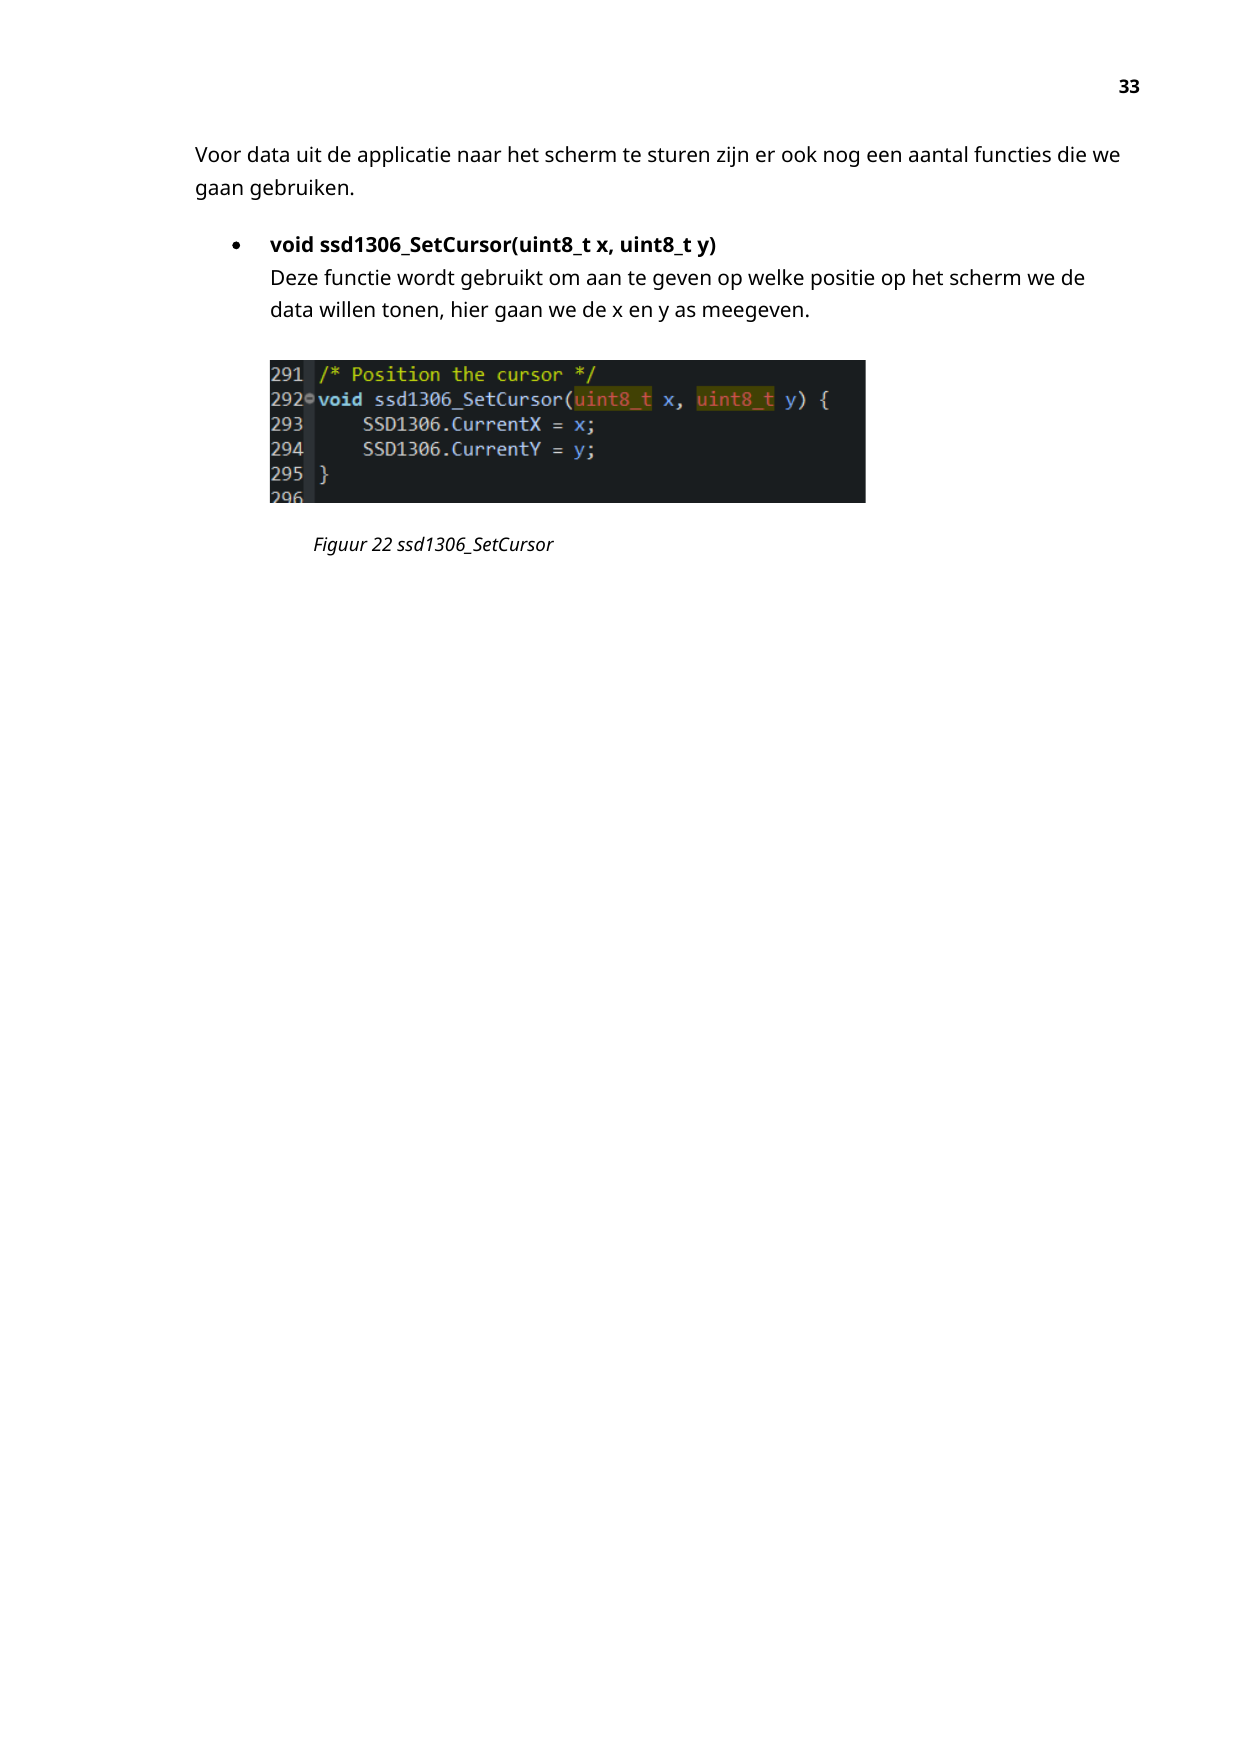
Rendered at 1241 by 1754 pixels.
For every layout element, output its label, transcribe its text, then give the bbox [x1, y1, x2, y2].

picture [269, 360, 866, 503]
text Voor data uit de applicatie naar het scherm te sturen zijn er ook nog een aantal functies die we gaan gebruiken. [195, 140, 1122, 201]
list void ssd1306_SetCursor(uint8_t x, uint8_t y) [232, 230, 1122, 259]
